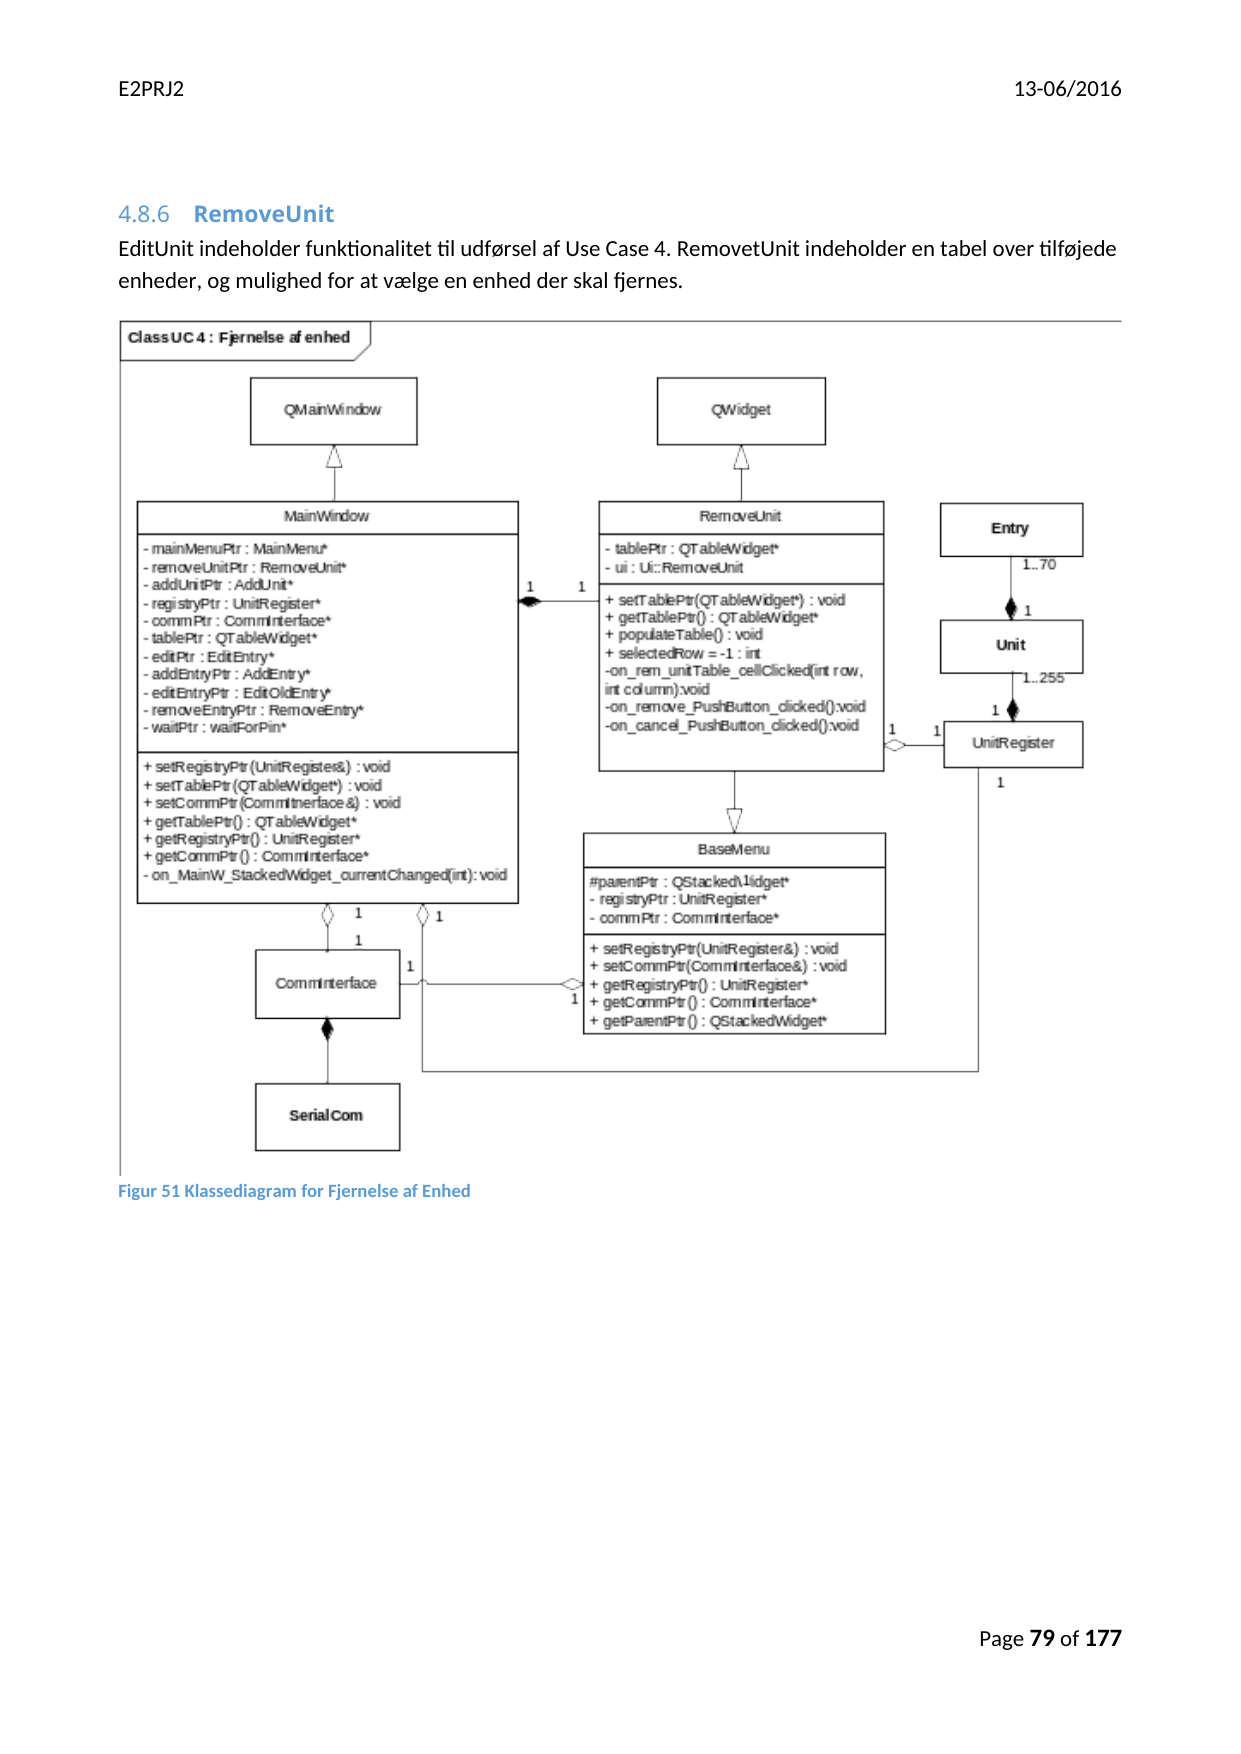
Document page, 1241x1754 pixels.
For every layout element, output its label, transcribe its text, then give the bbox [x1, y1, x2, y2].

subtitle RemoveUnit [118, 198, 1122, 229]
text EditUnit indeholder funktionalitet til udførsel af Use Case 4. RemovetUnit indeholder en tabel over tilføjede enheder, og mulighed for at vælge en enhed der skal fjernes. [118, 234, 1122, 294]
